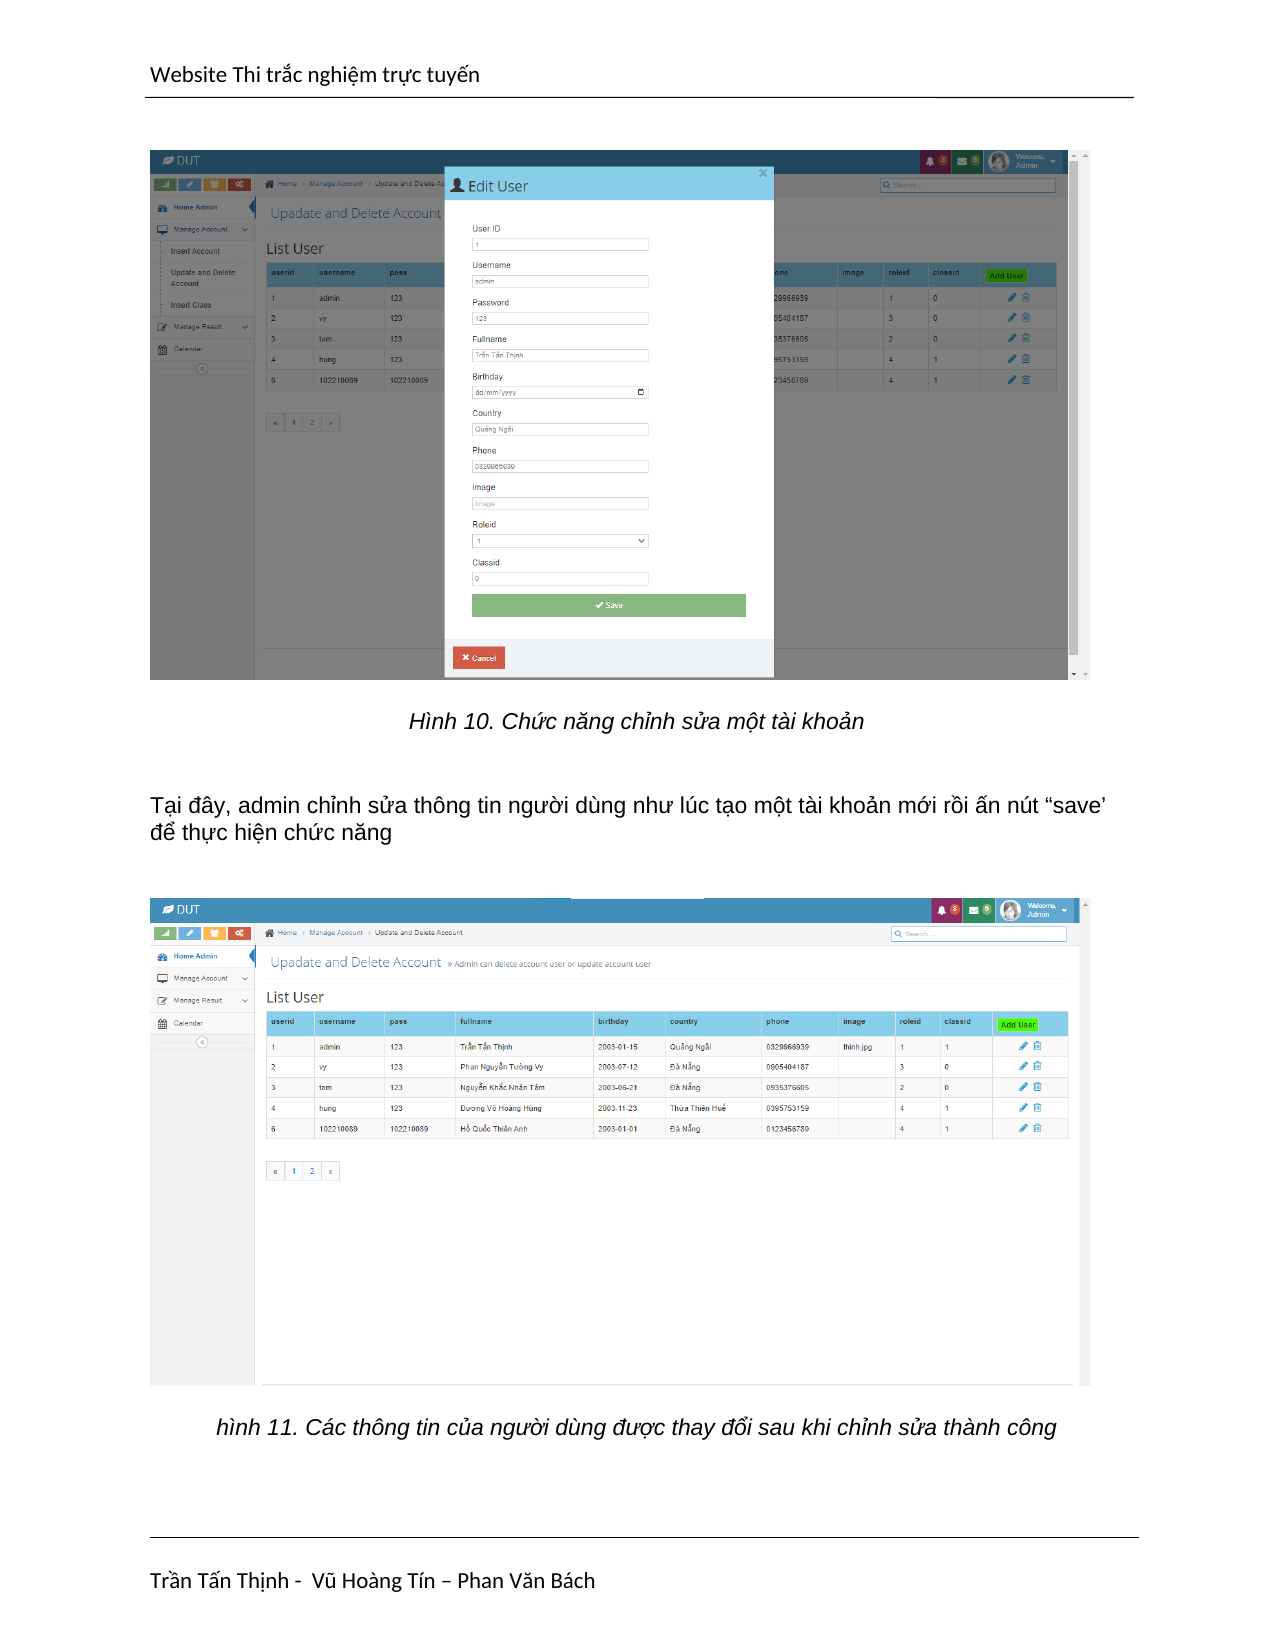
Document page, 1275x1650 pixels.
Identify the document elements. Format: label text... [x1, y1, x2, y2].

text hình 11. Các thông tin của người dùng được thay đổi sau khi chỉnh sửa thành công [150, 1414, 1125, 1441]
text Hình 10. Chức năng chỉnh sửa một tài khoản [150, 708, 1125, 735]
picture [150, 150, 1091, 680]
text Tại đây, admin chỉnh sửa thông tin người dùng như lúc tạo một tài khoản mới rồi ấn nút “save’ để thực hiện chức năng [150, 792, 1125, 845]
picture [150, 898, 1091, 1386]
